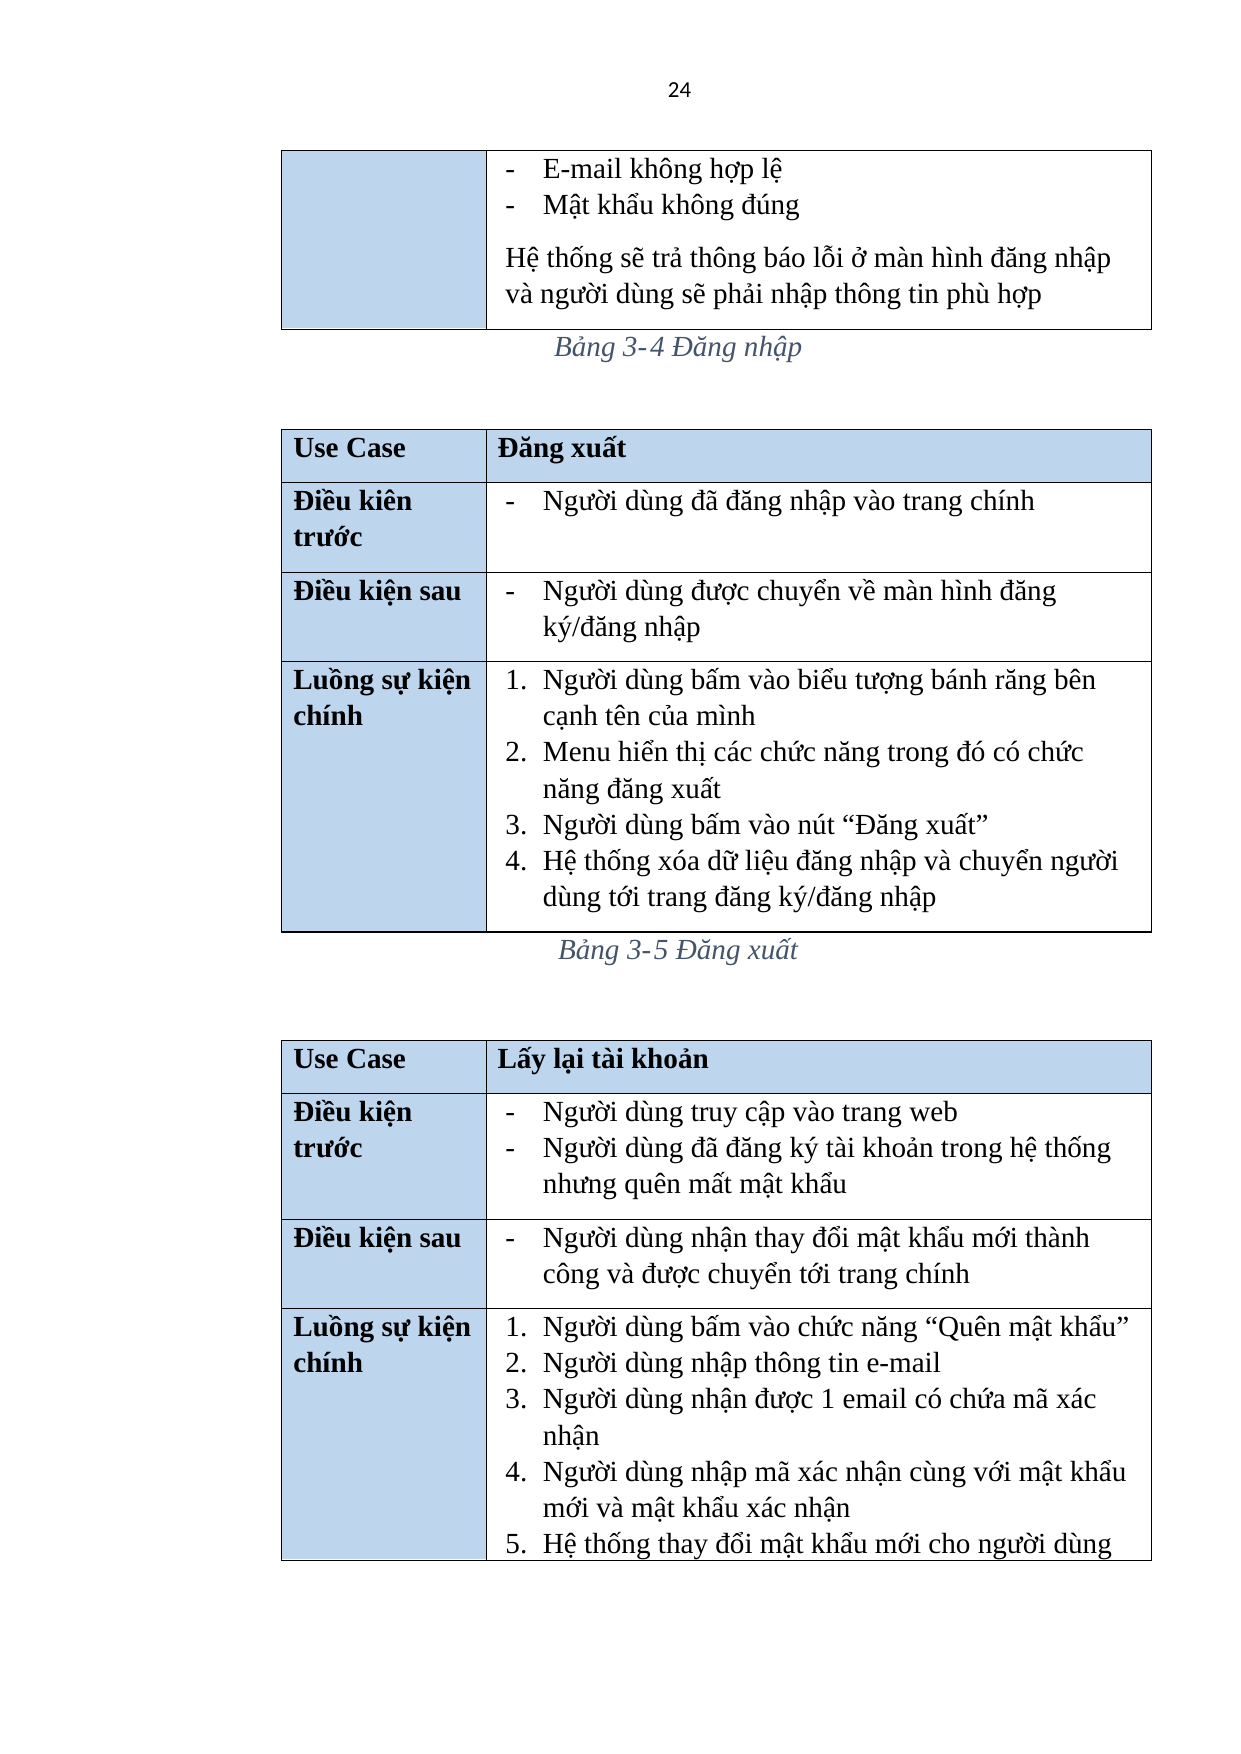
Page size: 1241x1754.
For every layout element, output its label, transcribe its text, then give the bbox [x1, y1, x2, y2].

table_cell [487, 151, 1151, 328]
table_cell Người dùng được chuyển về màn hình đăng ký/đăng nhập [487, 573, 1151, 661]
table_cell Người dùng nhận thay đổi mật khẩu mới thành công và được chuyển tới trang chính [487, 1220, 1151, 1308]
table_header Lấy lại tài khoản [487, 1041, 1151, 1093]
table_cell Luồng sự kiện chính [282, 662, 486, 931]
table_header Use Case [282, 430, 486, 482]
table_cell Điều kiên trước [282, 483, 486, 572]
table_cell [282, 151, 486, 328]
table_cell Người dùng bấm vào biểu tượng bánh răng bên cạnh tên của mình Menu hiển thị các chức năng trong đó có chức năng đăng xuất Người dùng bấm vào nút “Đăng xuất” Hệ thống xóa dữ liệu đăng nhập và chuyển người dùng tới trang đăng ký/đăng nhập [487, 662, 1151, 931]
table_cell Điều kiện sau [282, 1220, 486, 1308]
table_cell Điều kiện trước [282, 1094, 486, 1219]
table_cell Người dùng đã đăng nhập vào trang chính [487, 483, 1151, 572]
table_header Use Case [282, 1041, 486, 1093]
table_cell Điều kiện sau [282, 573, 486, 661]
table_cell Người dùng truy cập vào trang web Người dùng đã đăng ký tài khoản trong hệ thống nhưng quên mất mật khẩu [487, 1094, 1151, 1219]
table_cell Luồng sự kiện chính [282, 1309, 486, 1559]
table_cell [487, 1309, 1151, 1559]
table_header Đăng xuất [487, 430, 1151, 482]
